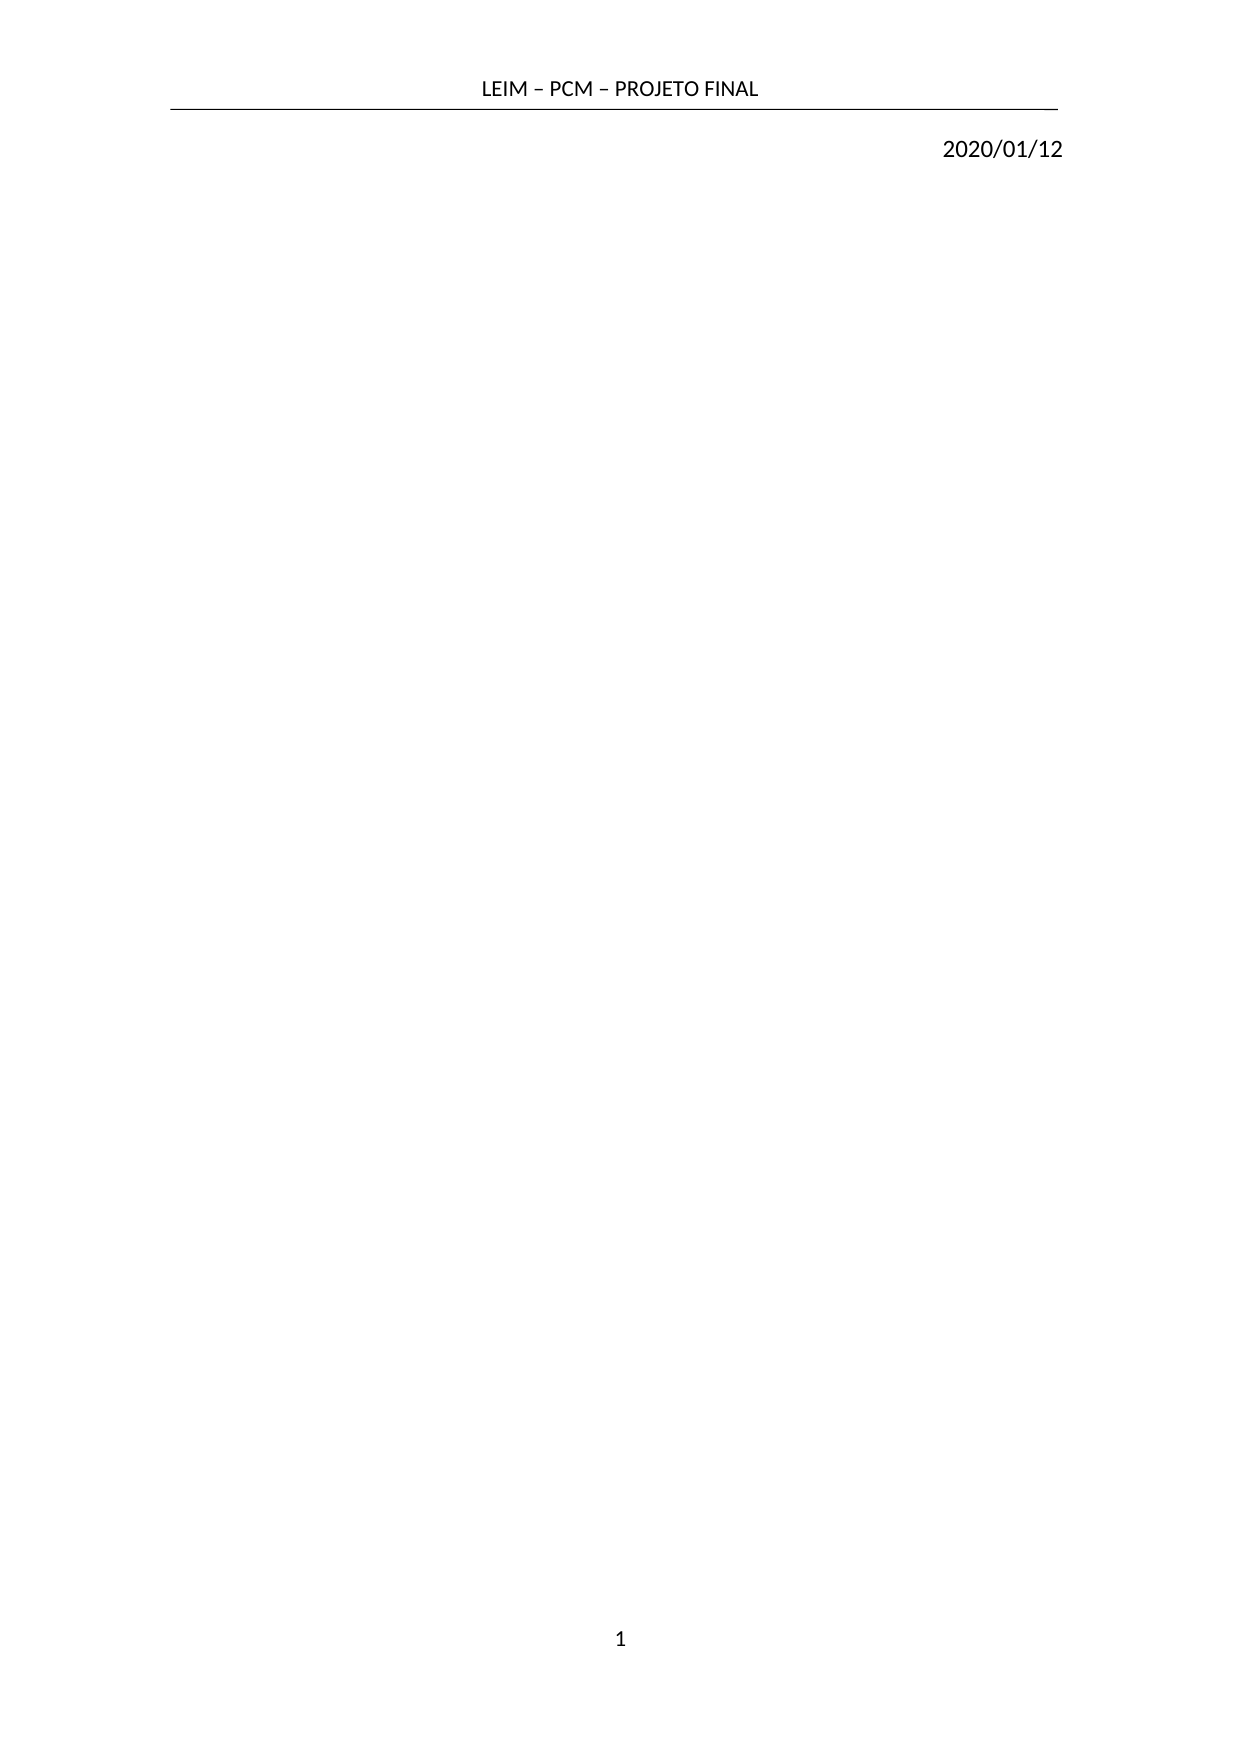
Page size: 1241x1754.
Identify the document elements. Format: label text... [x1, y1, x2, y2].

text 2020/01/12 [177, 133, 1063, 163]
